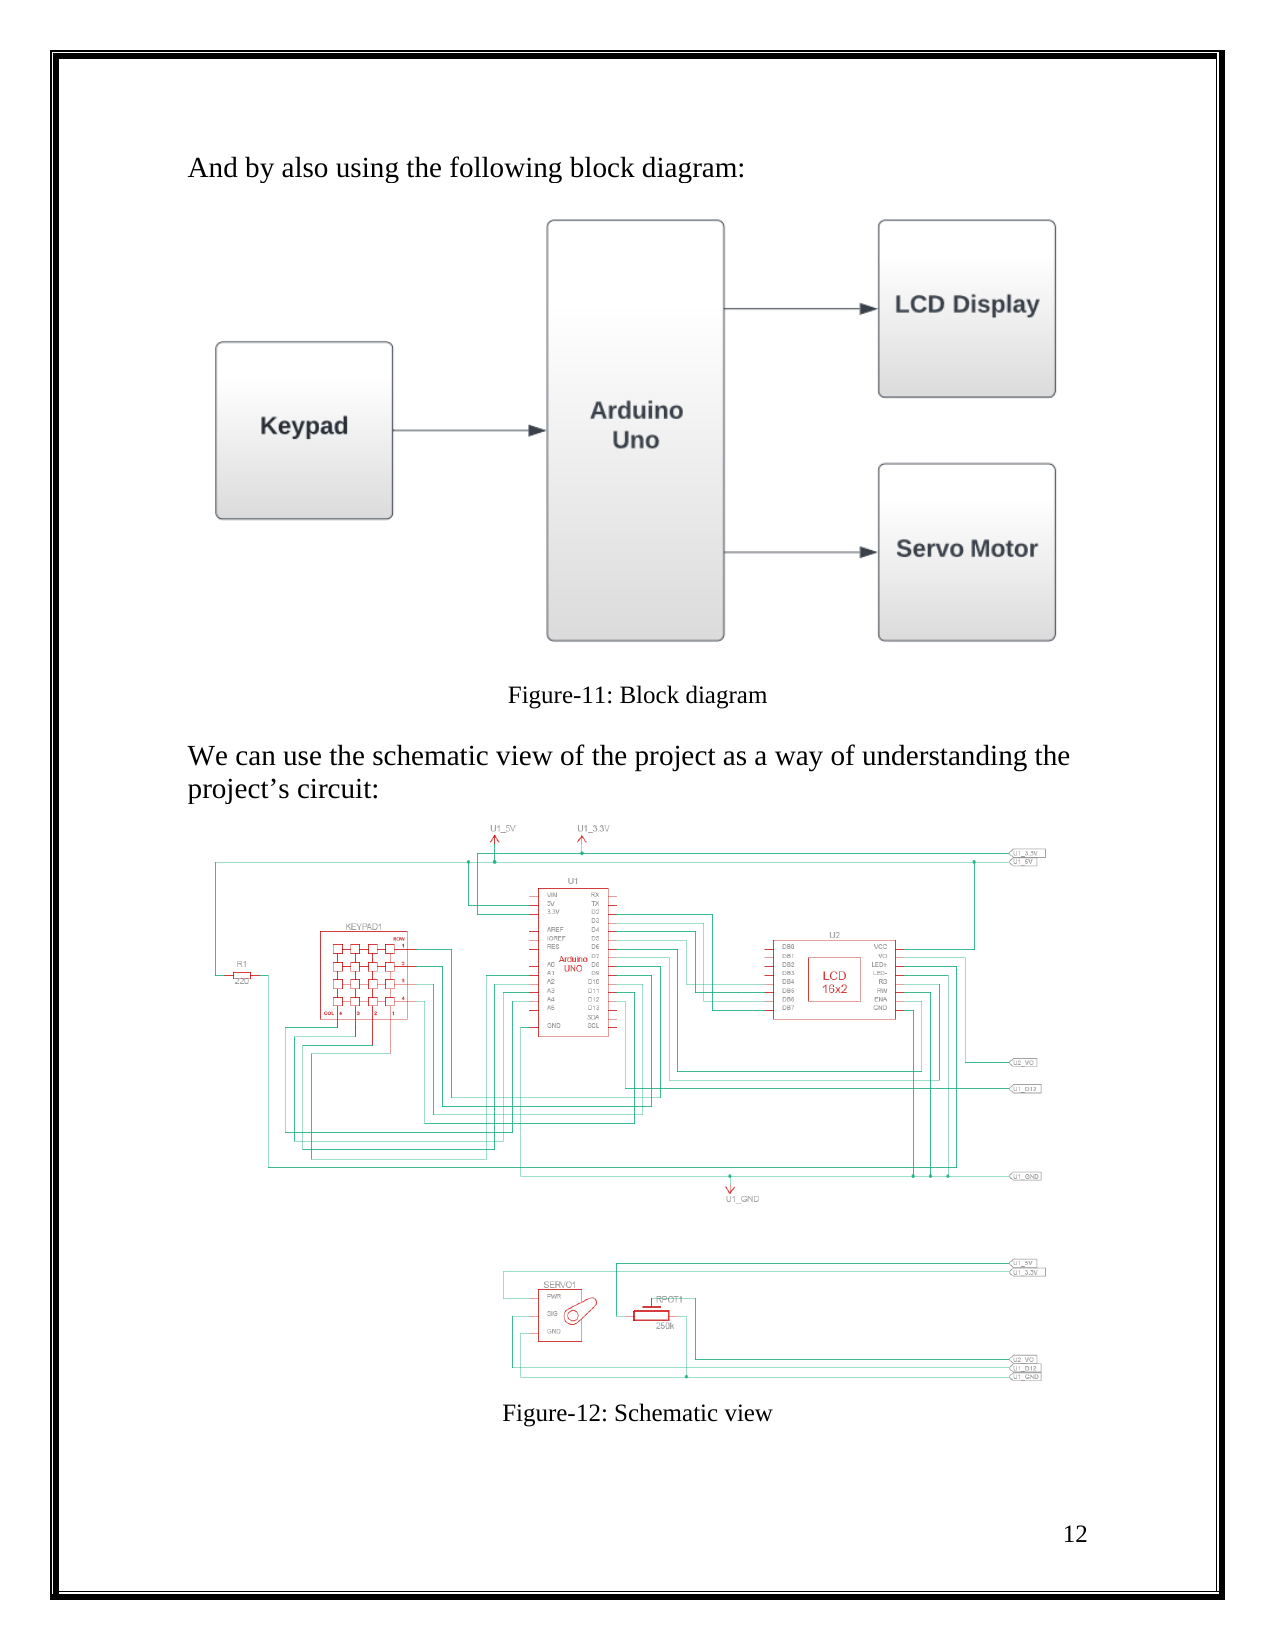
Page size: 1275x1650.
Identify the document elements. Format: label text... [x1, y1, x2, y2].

picture [187, 804, 1088, 1398]
text Figure-11: Block diagram [187, 681, 1087, 709]
text We can use the schematic view of the project as a way of understanding the project’s circuit: [187, 738, 1087, 804]
text Figure-12: Schematic view [187, 1398, 1087, 1426]
text And by also using the following block diagram: [187, 150, 1087, 183]
picture [187, 183, 1088, 681]
